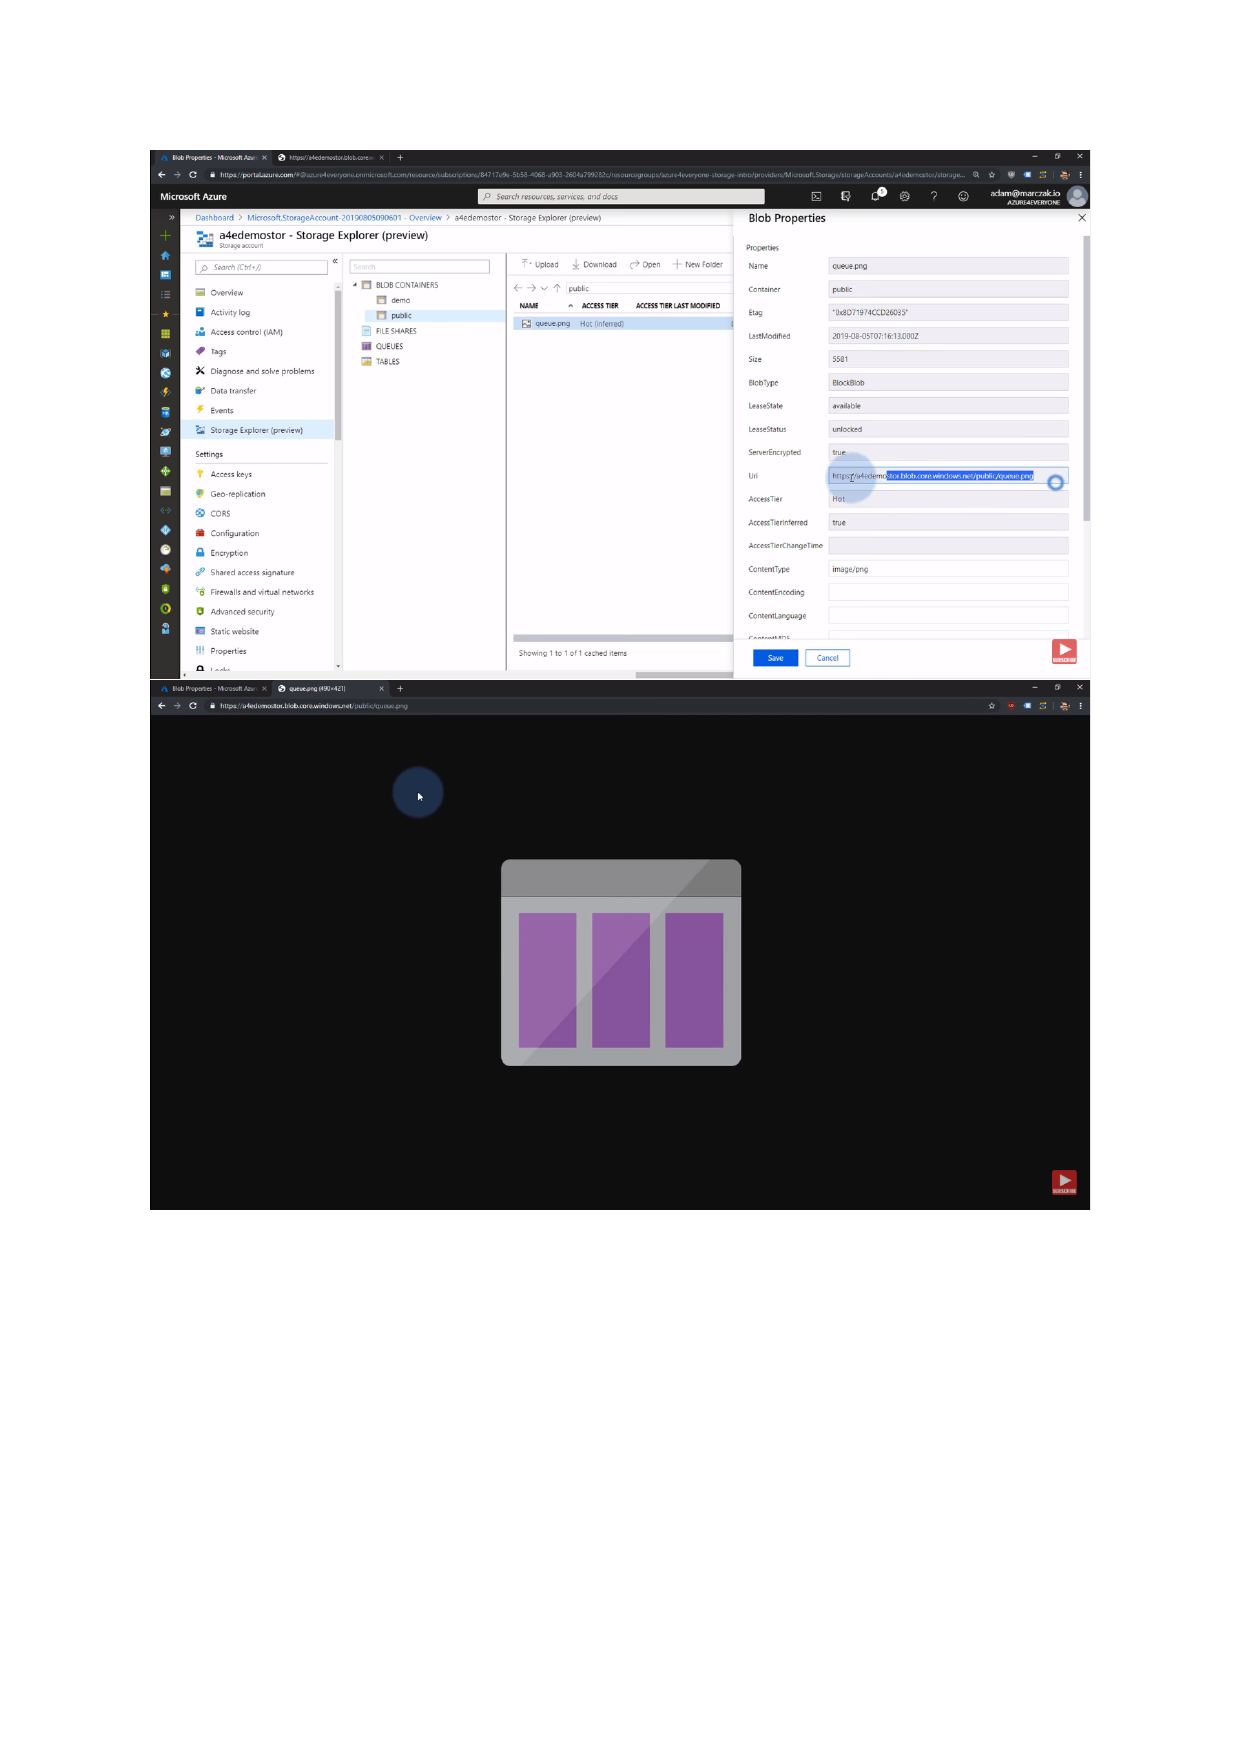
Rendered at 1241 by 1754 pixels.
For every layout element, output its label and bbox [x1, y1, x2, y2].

picture [150, 680, 1091, 1210]
picture [150, 150, 1091, 679]
